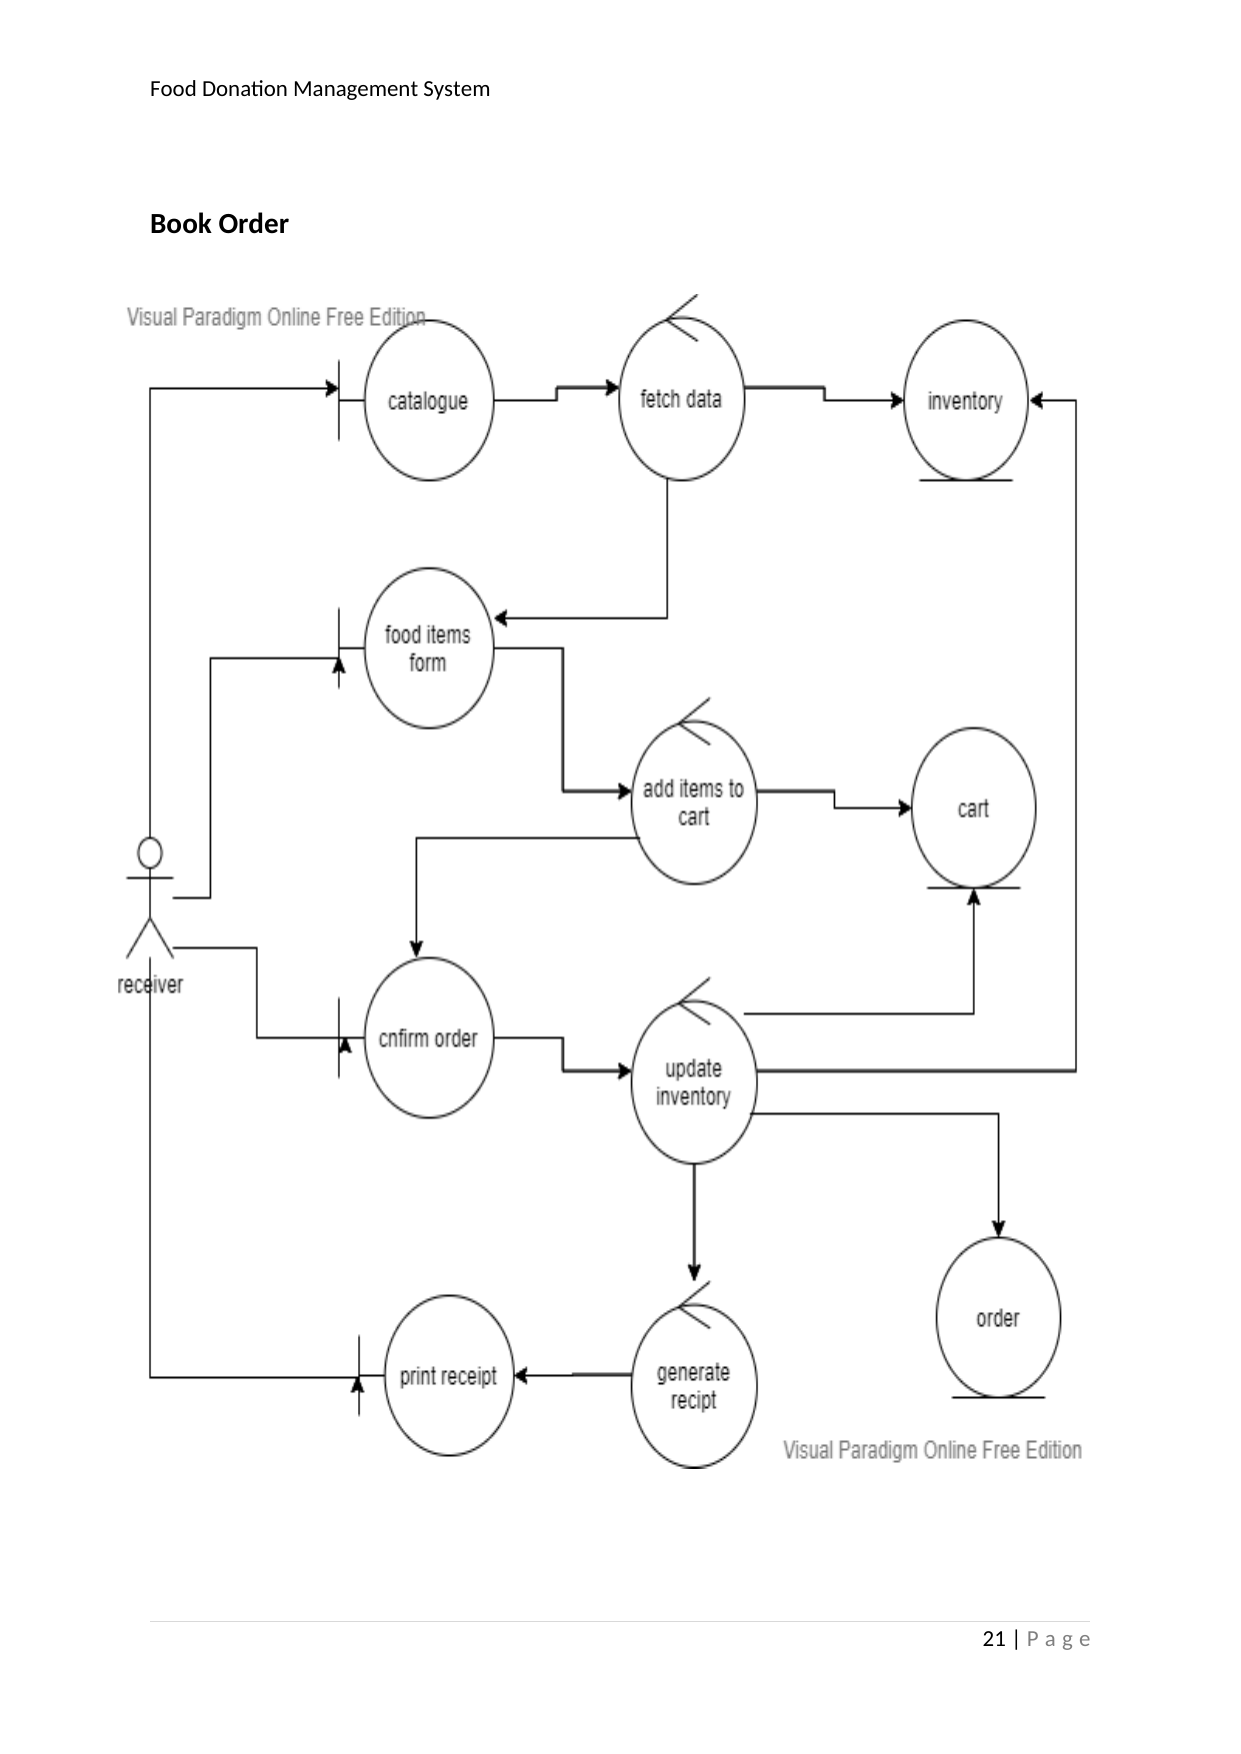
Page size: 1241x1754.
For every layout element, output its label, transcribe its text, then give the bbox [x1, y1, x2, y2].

picture [117, 294, 1091, 1469]
text Book Order [150, 205, 1090, 241]
